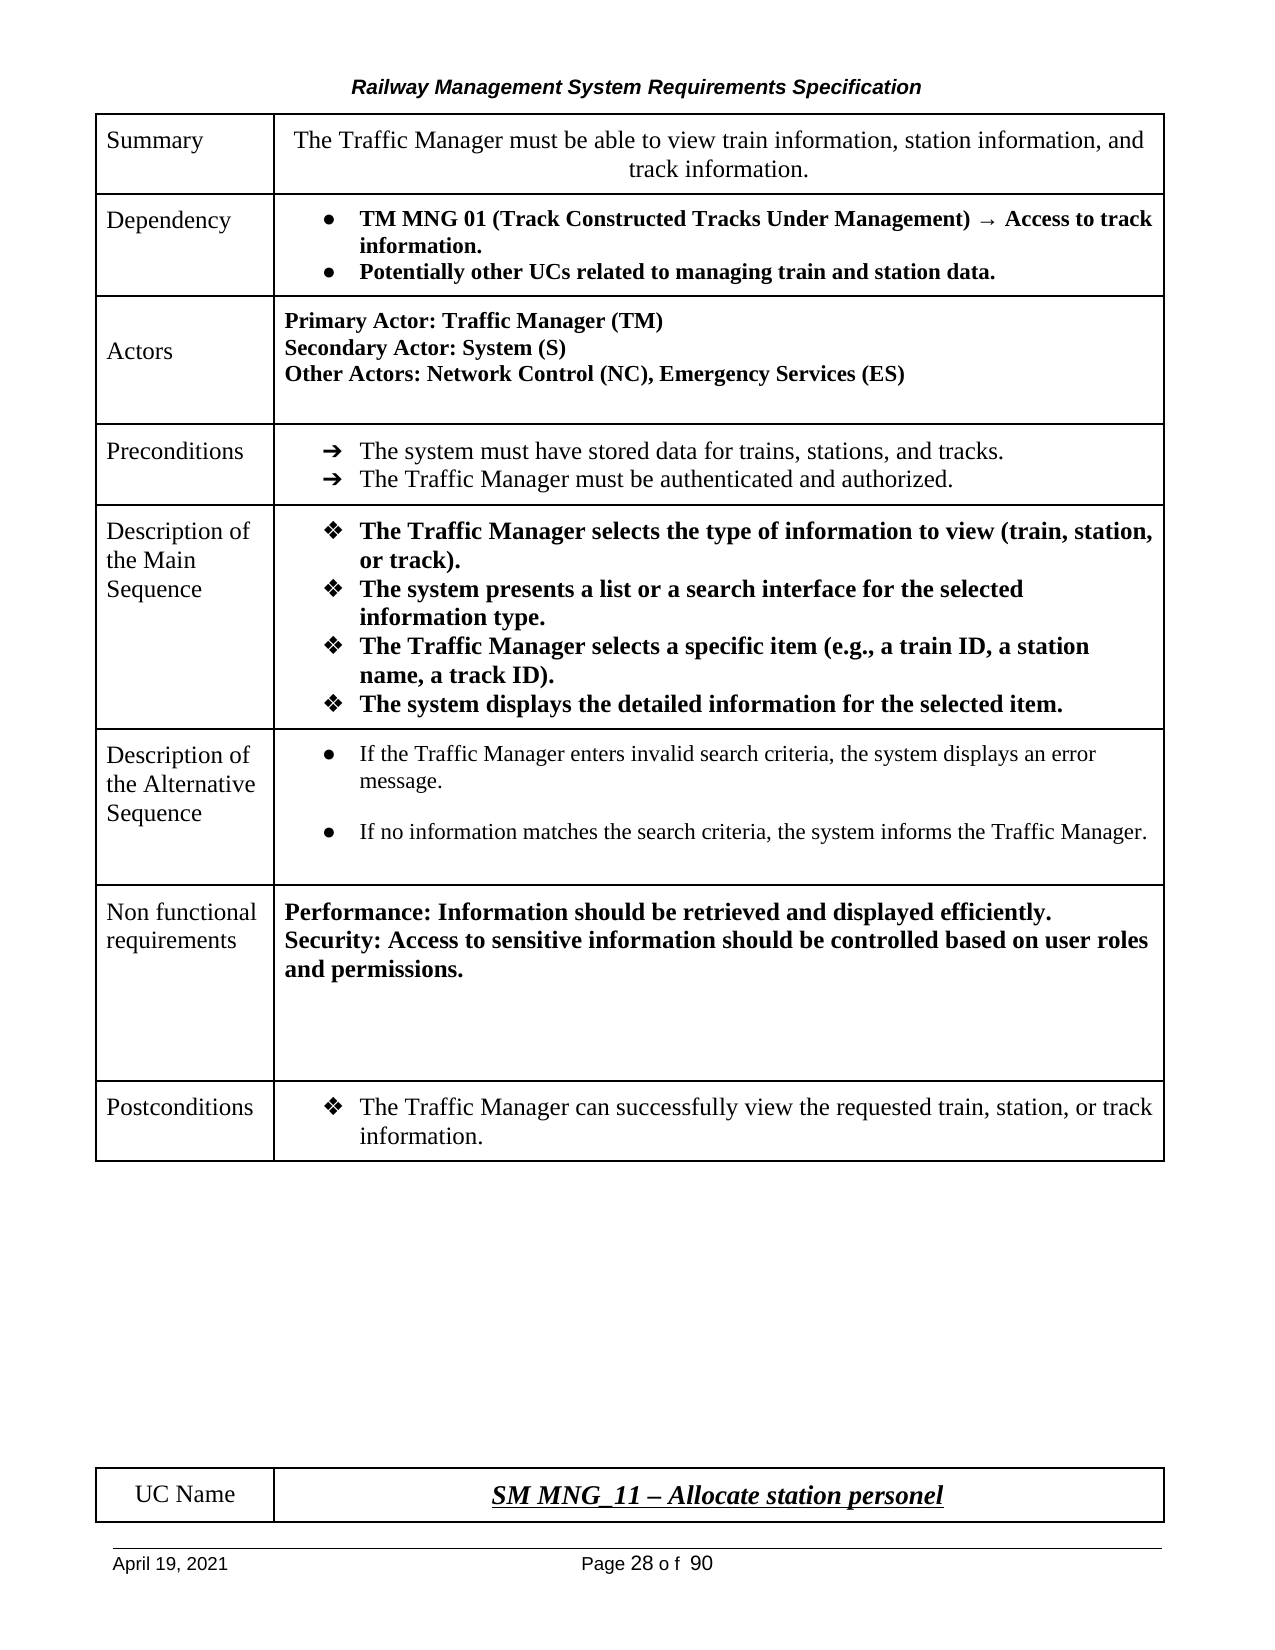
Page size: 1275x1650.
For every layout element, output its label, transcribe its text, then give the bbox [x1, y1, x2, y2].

table_cell Actors [97, 297, 273, 423]
table_cell TM MNG 01 (Track Constructed Tracks Under Management) → Access to track information. Potentially other UCs related to managing train and station data. [275, 195, 1163, 295]
table_cell Postconditions [97, 1082, 273, 1160]
table_header SM MNG_11 – Allocate station personel [275, 1469, 1163, 1521]
table_cell The Traffic Manager can successfully view the requested train, station, or track information. [275, 1082, 1163, 1160]
table_header UC Name [97, 1469, 273, 1521]
table_cell Dependency [97, 195, 273, 295]
table_cell The Traffic Manager must be able to view train information, station information, and track information. [275, 115, 1163, 193]
table_cell If the Traffic Manager enters invalid search criteria, the system displays an error message. If no information matches the search criteria, the system informs the Traffic Manager. [275, 730, 1163, 884]
table_cell Primary Actor: Traffic Manager (TM) Secondary Actor: System (S) Other Actors: Network Control (NC), Emergency Services (ES) [275, 297, 1163, 423]
table_cell Description of the Alternative Sequence [97, 730, 273, 884]
table_cell The system must have stored data for trains, stations, and tracks. The Traffic Manager must be authenticated and authorized. [275, 425, 1163, 504]
table_cell Non functional requirements [97, 886, 273, 1079]
table_cell Performance: Information should be retrieved and displayed efficiently. Security: Access to sensitive information should be controlled based on user roles and permissions. [275, 886, 1163, 1079]
table_cell Preconditions [97, 425, 273, 504]
table_cell The Traffic Manager selects the type of information to view (train, station, or track). The system presents a list or a search interface for the selected information type. The Traffic Manager selects a specific item (e.g., a train ID, a station name, a track ID). The system displays the detailed information for the selected item. [275, 506, 1163, 728]
table_cell Description of the Main Sequence [97, 506, 273, 728]
table_cell Summary [97, 115, 273, 193]
